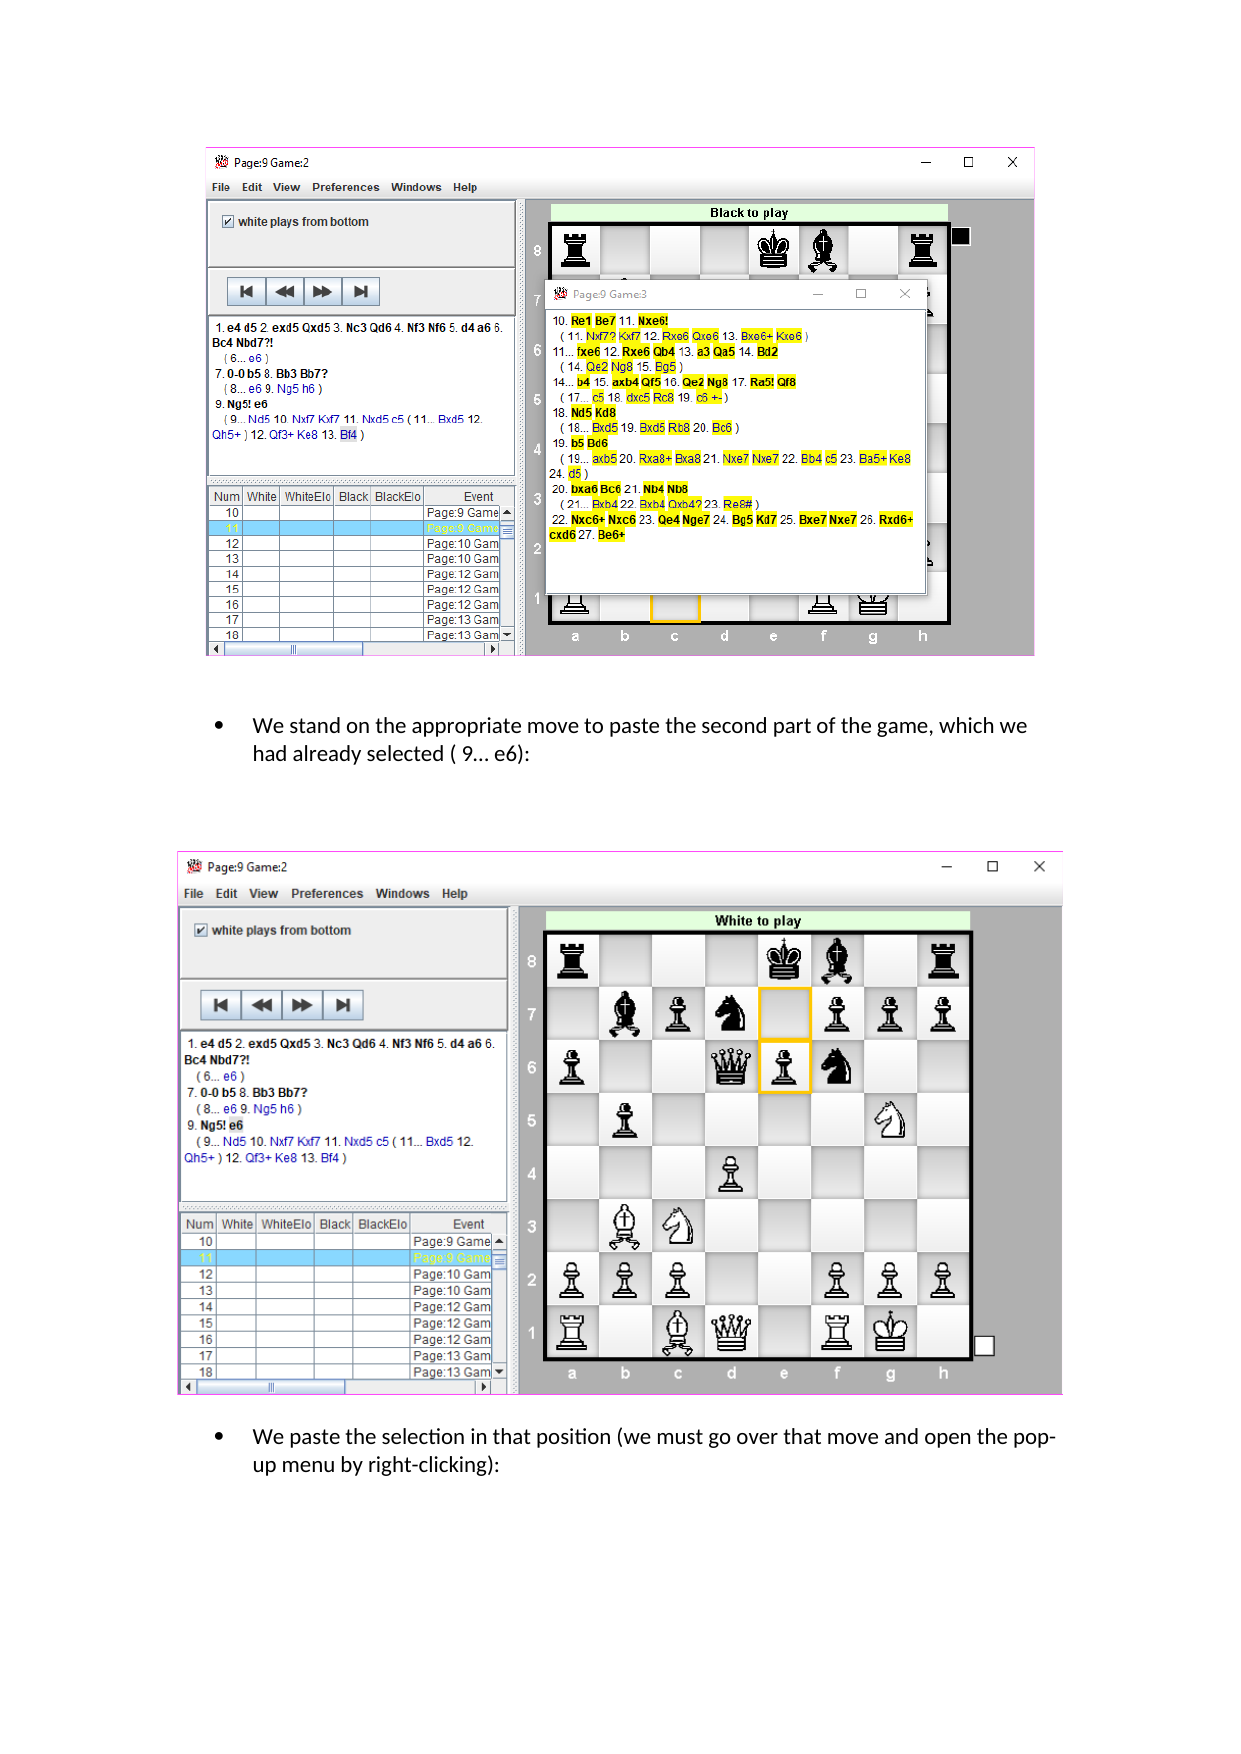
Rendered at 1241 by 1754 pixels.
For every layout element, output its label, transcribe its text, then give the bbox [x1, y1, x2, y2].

list We stand on the appropriate move to paste the second part of the game, which we had already selected ( 9… e6): [215, 711, 1063, 767]
list We paste the selection in that position (we must go over that move and open the pop-up menu by right-clicking): [215, 1422, 1063, 1478]
picture [177, 851, 1063, 1395]
picture [205, 147, 1035, 656]
